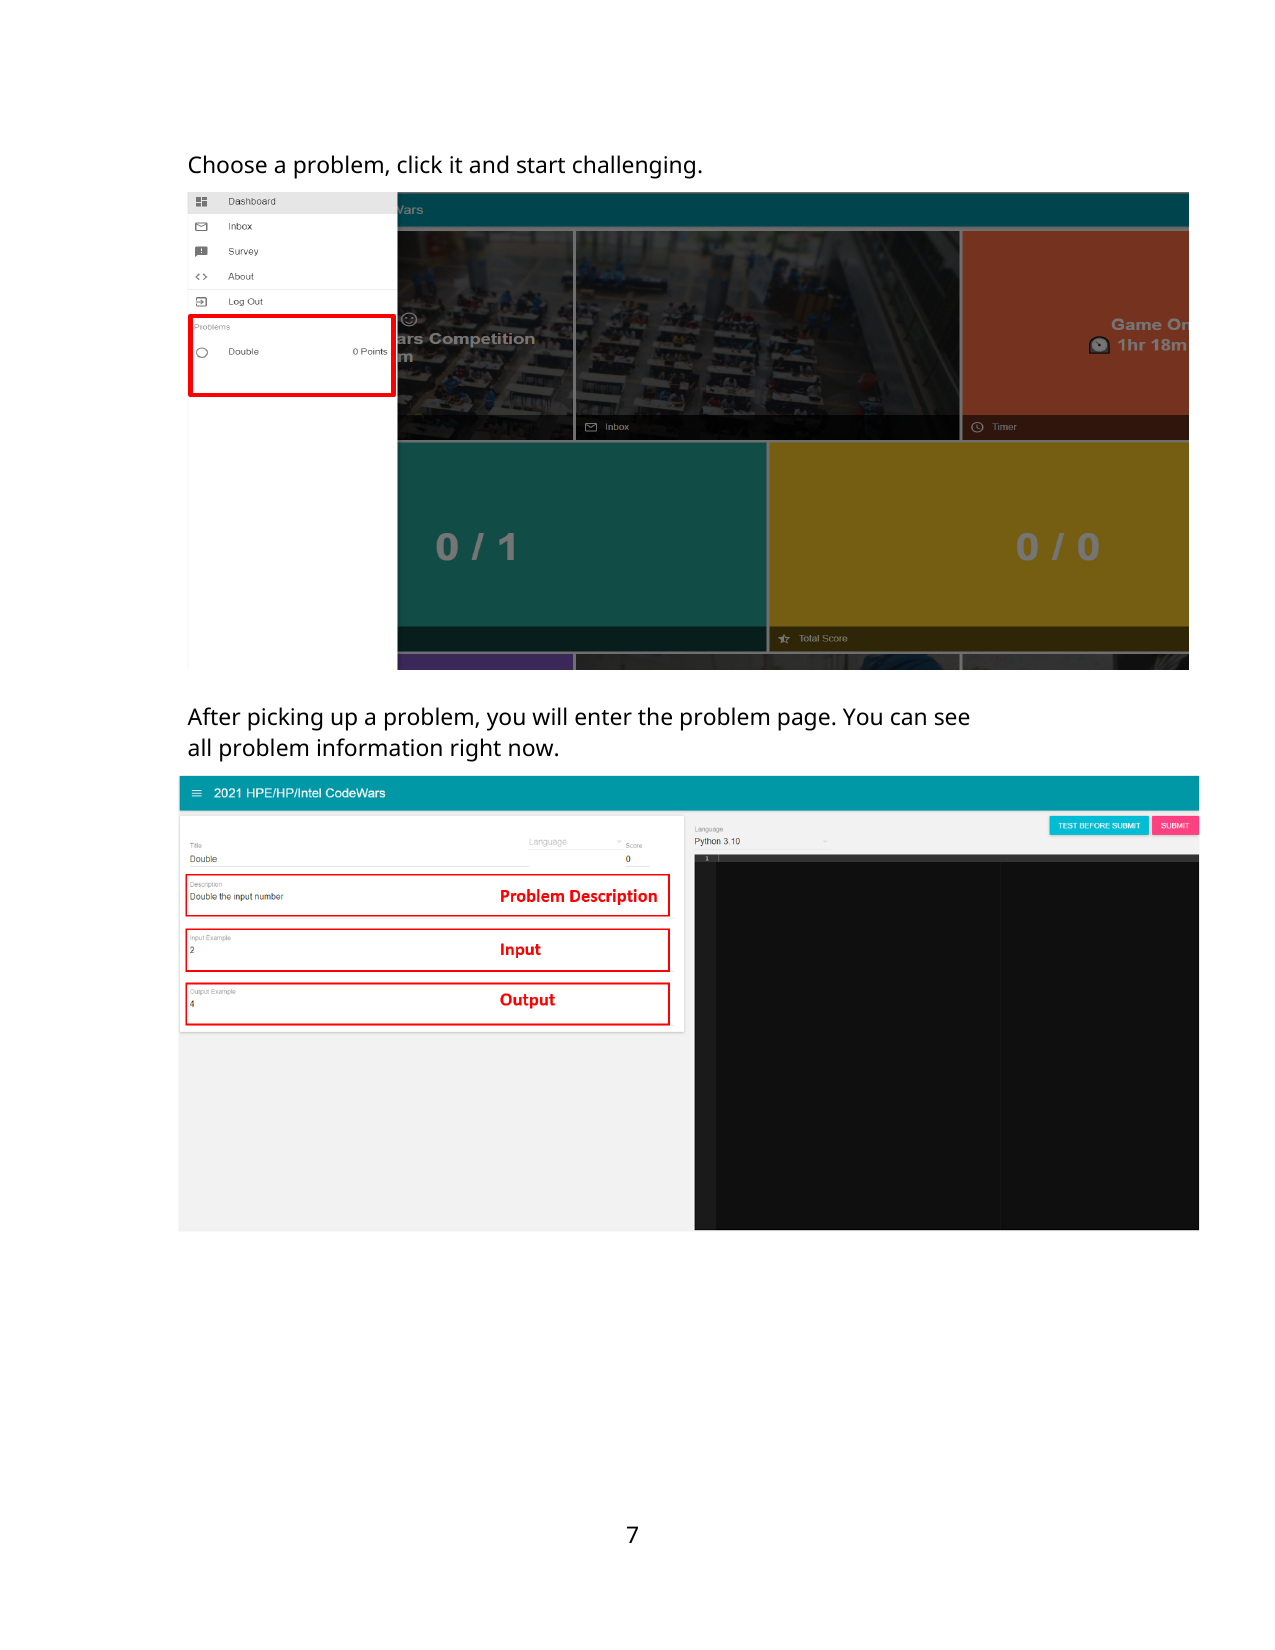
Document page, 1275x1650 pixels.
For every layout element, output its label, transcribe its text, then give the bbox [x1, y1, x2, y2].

text Choose a problem, click it and start challenging. [187, 149, 1200, 180]
picture [177, 775, 1200, 1232]
text After picking up a problem, you will enter the problem page. You can see all problem information right now. [187, 701, 1000, 763]
picture [187, 192, 1189, 670]
